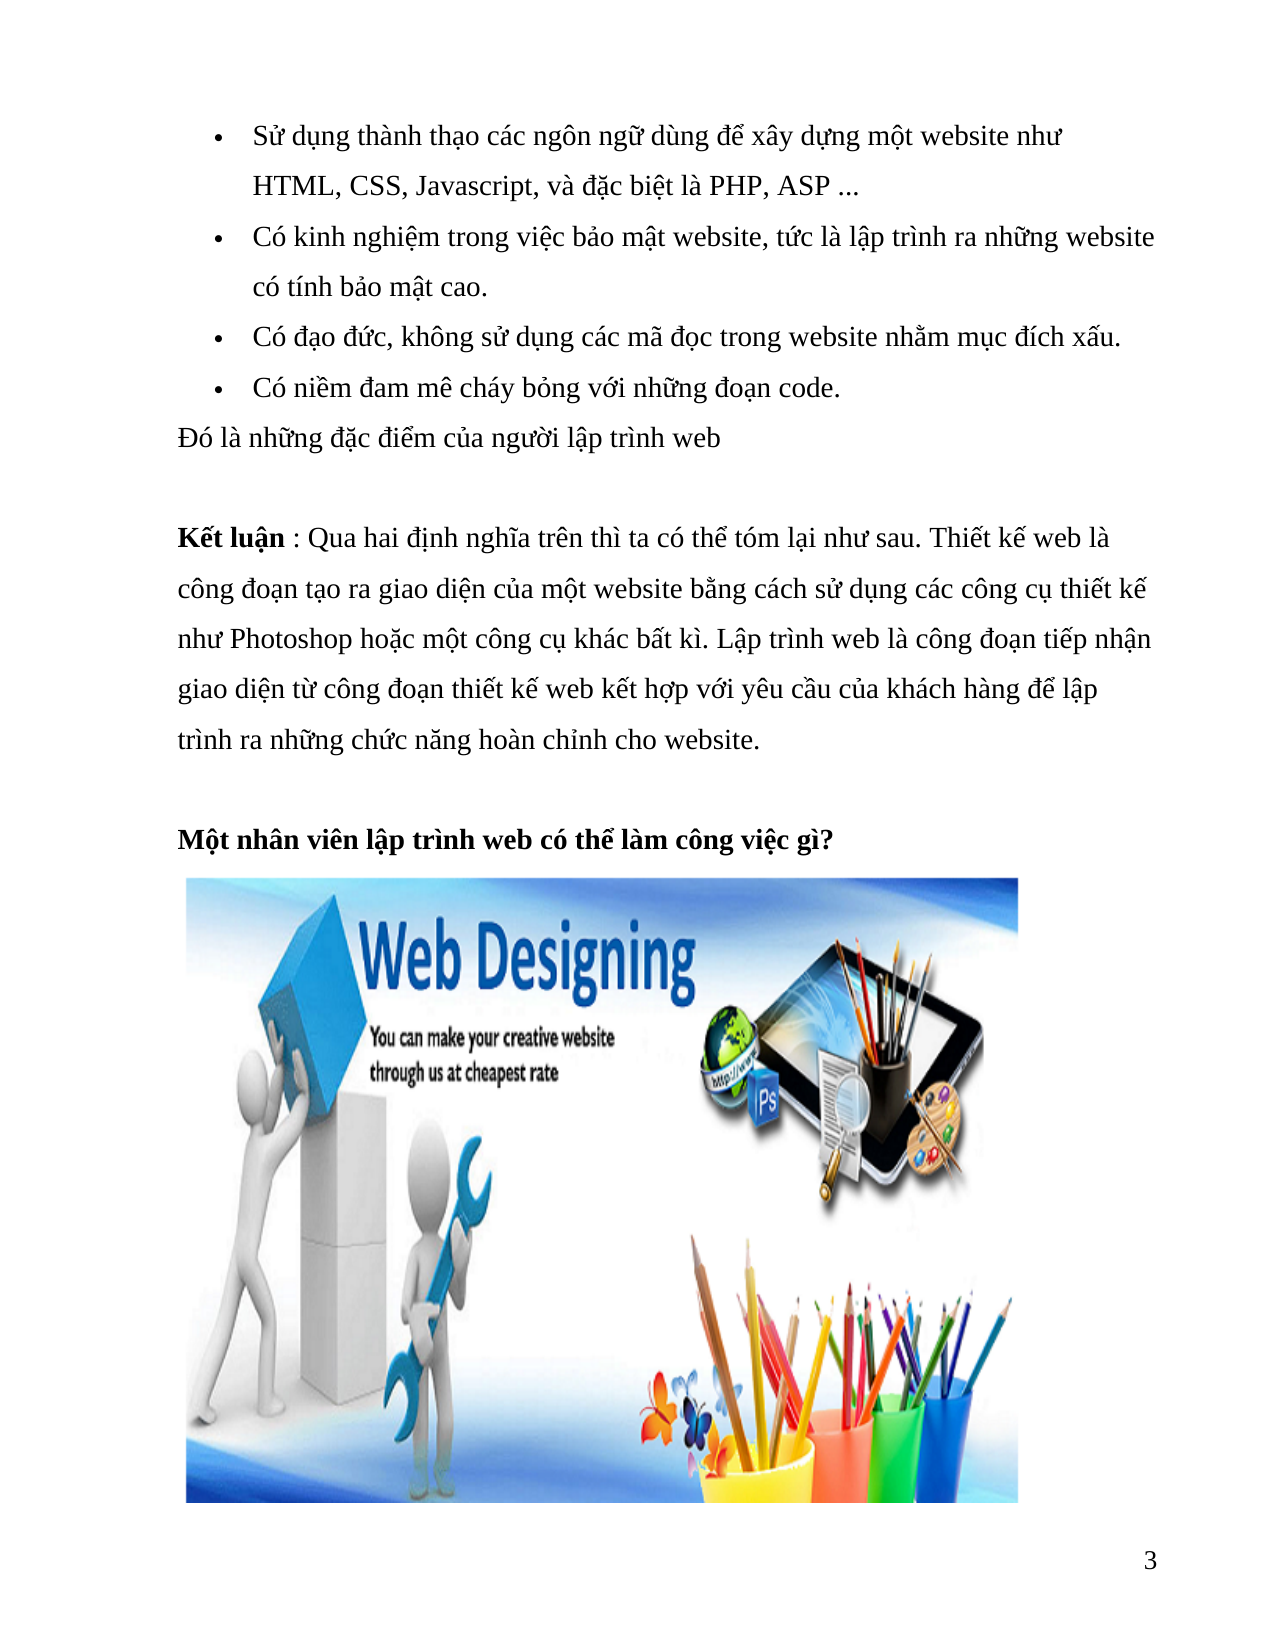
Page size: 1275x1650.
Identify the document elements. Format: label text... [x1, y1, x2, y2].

list Có niềm đam mê cháy bỏng với những đoạn code. [215, 370, 1157, 403]
list Sử dụng thành thạo các ngôn ngữ dùng để xây dựng một website như HTML, CSS, Javascript, và đặc biệt là PHP, ASP ... [215, 118, 1157, 202]
list Có đạo đức, không sử dụng các mã đọc trong website nhằm mục đích xấu. [215, 319, 1157, 353]
text Kết luận : Qua hai định nghĩa trên thì ta có thể tóm lại như sau. Thiết kế web là công đoạn tạo ra giao diện của một website bằng cách sử dụng các công cụ thiết kế như Photoshop hoặc một công cụ khác bất kì. Lập trình web là công đoạn tiếp nhận giao diện từ công đoạn thiết kế web kết hợp với yêu cầu của khách hàng để lập trình ra những chức năng hoàn chỉnh cho website. [177, 521, 1157, 755]
list Có kinh nghiệm trong việc bảo mật website, tức là lập trình ra những website có tính bảo mật cao. [215, 219, 1157, 303]
text Một nhân viên lập trình web có thể làm công việc gì? [177, 822, 1157, 856]
text Đó là những đặc điểm của người lập trình web [177, 420, 1157, 453]
